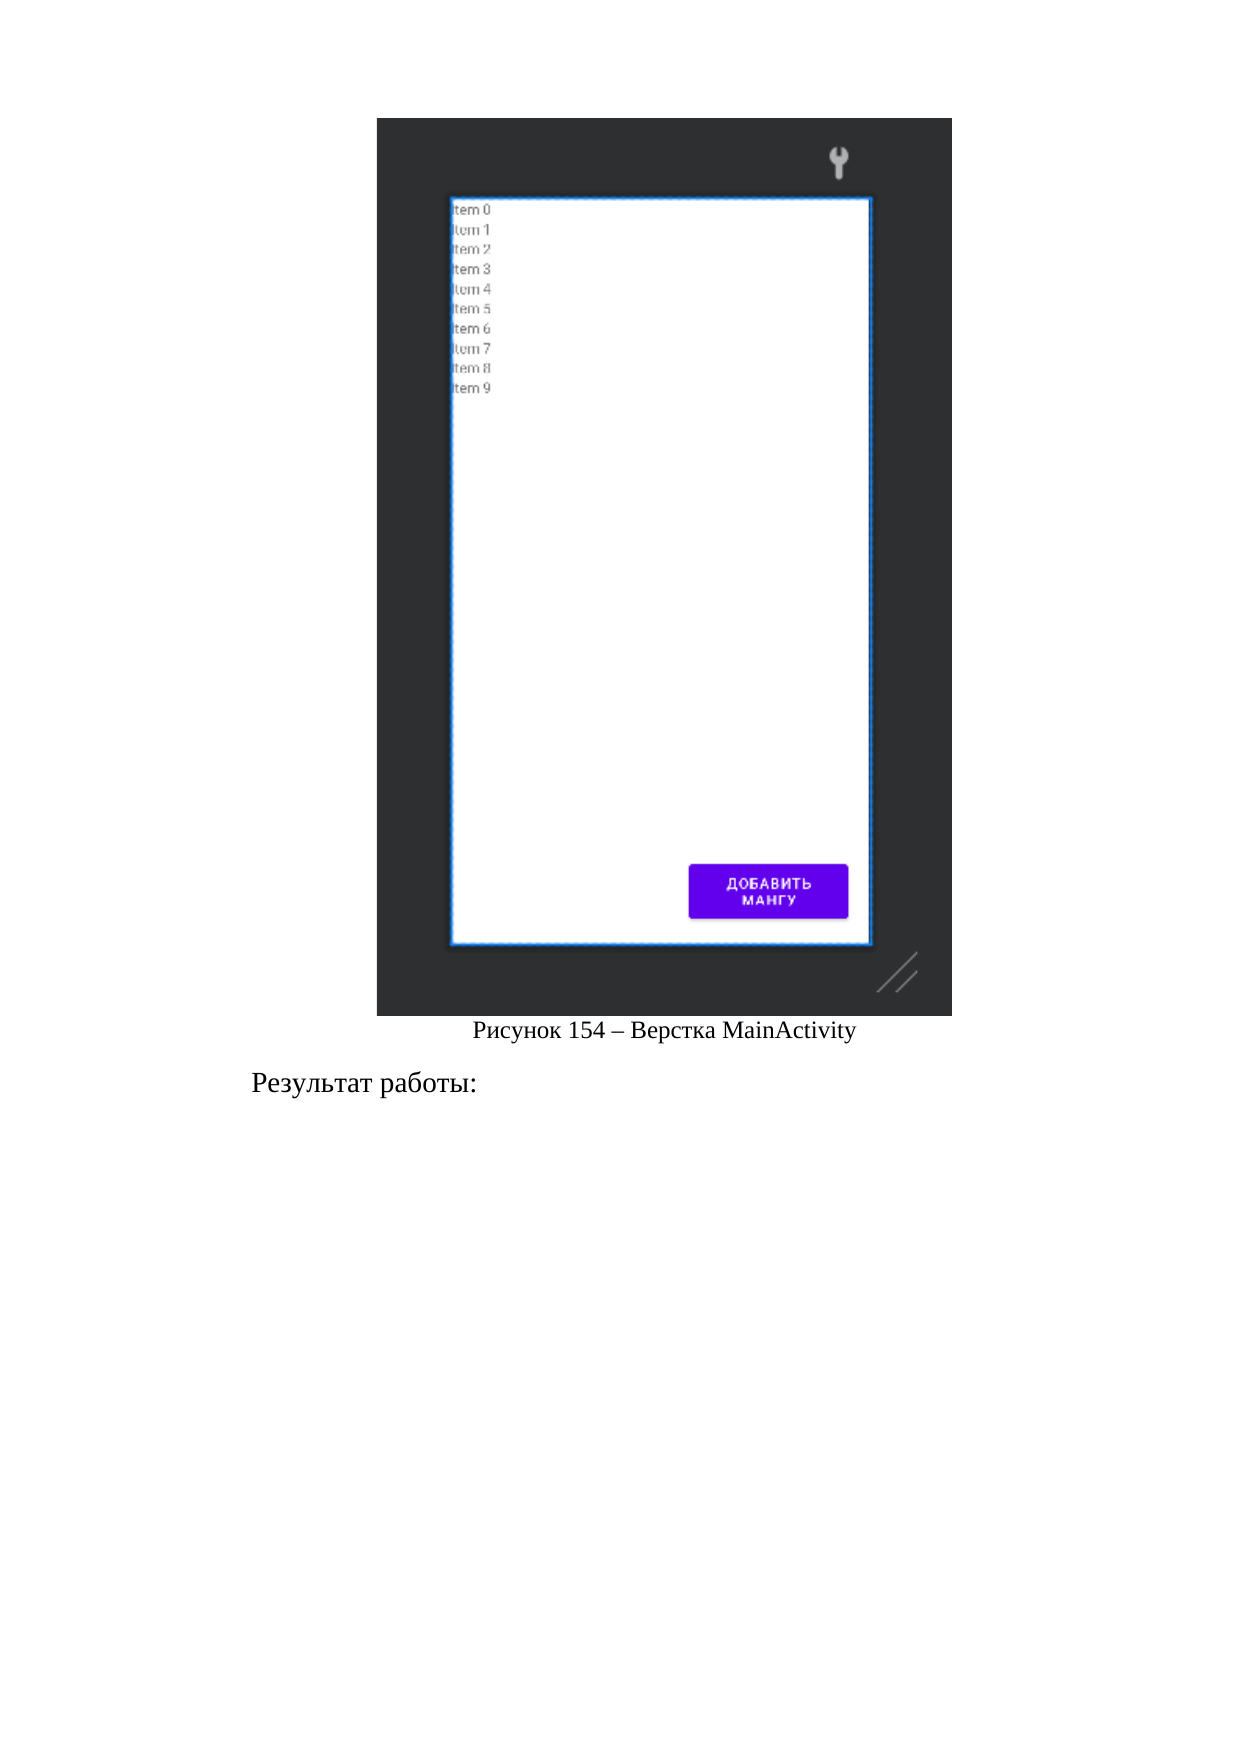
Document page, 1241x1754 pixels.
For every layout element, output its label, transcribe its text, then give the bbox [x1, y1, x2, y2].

text Рисунок 154 – Верстка MainActivity [177, 1015, 1152, 1044]
picture [376, 118, 952, 1016]
text Результат работы: [177, 1065, 1152, 1098]
